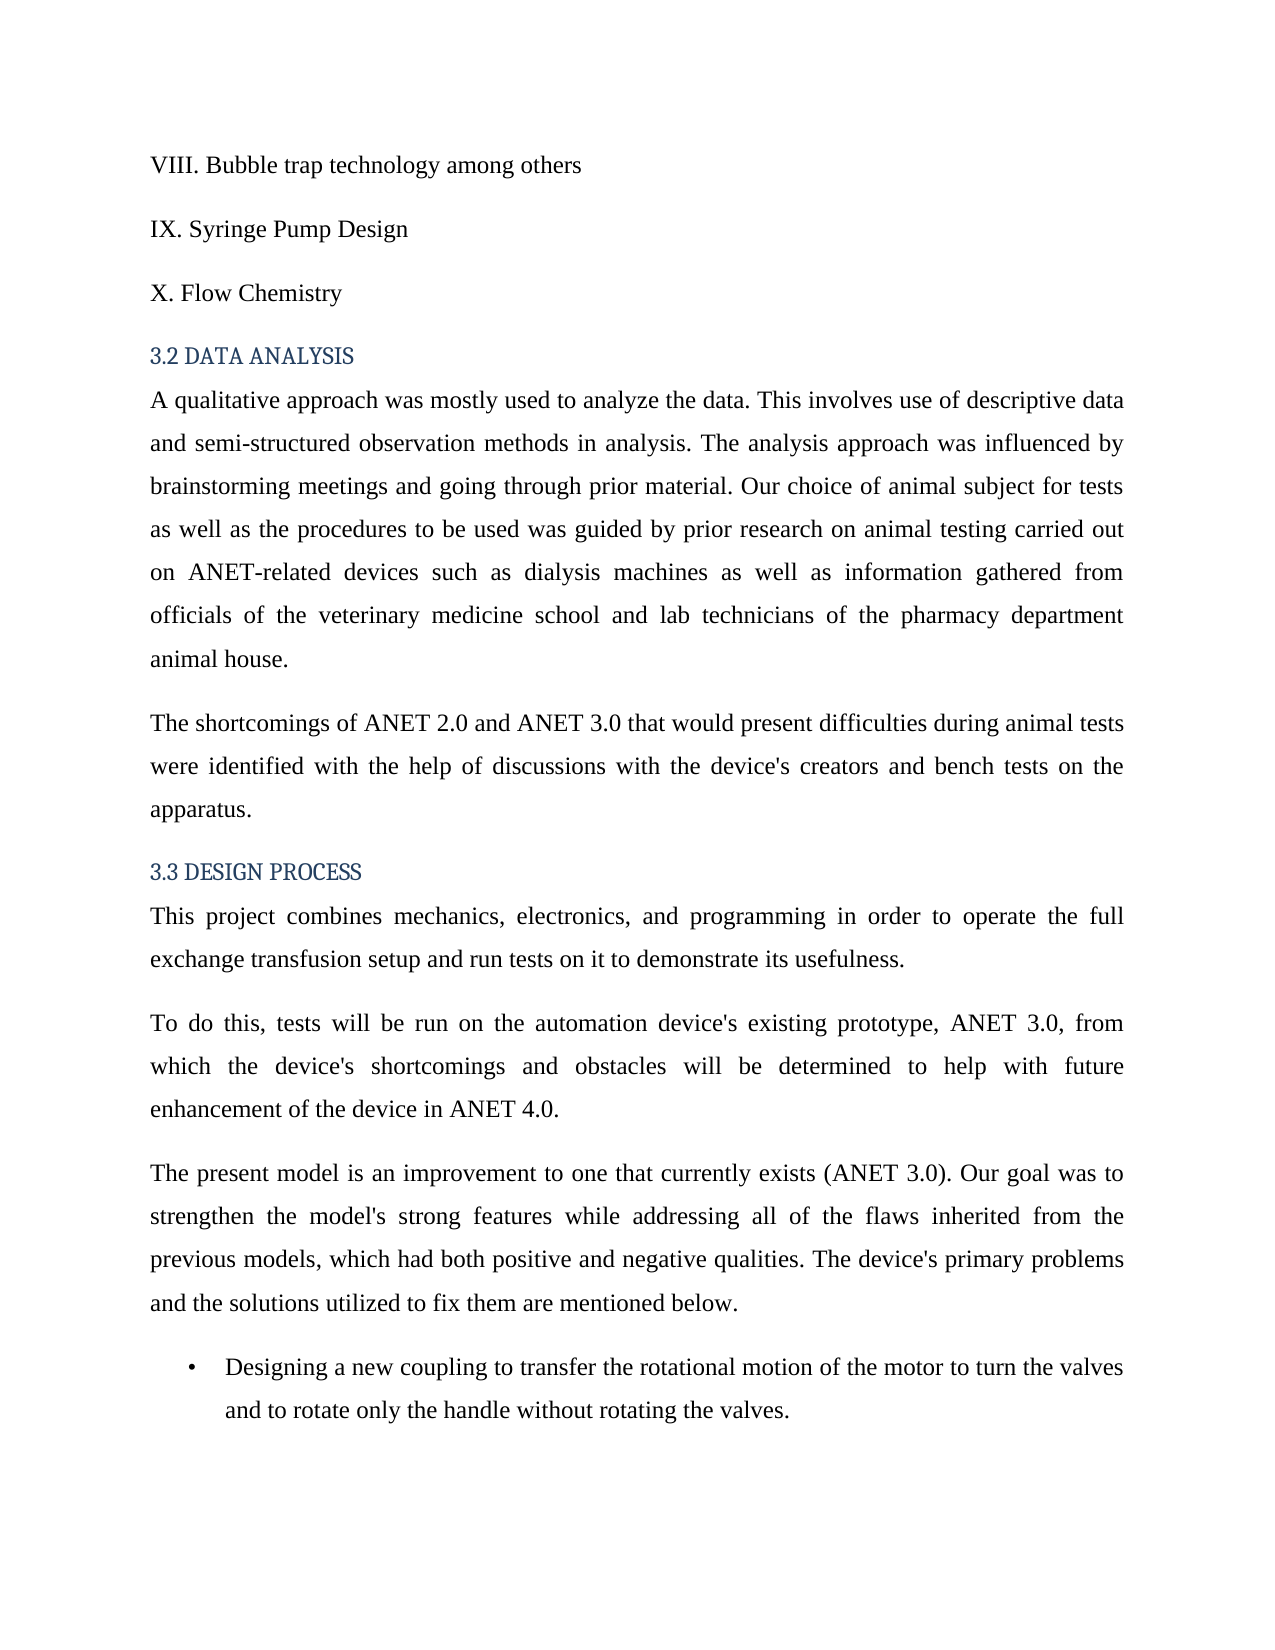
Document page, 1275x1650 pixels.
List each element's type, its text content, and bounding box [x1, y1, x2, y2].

text The shortcomings of ANET 2.0 and ANET 3.0 that would present difficulties during animal tests were identified with the help of discussions with the device's creators and bench tests on the apparatus. [150, 708, 1125, 823]
text VIII. Bubble trap technology among others [150, 150, 1125, 179]
subtitle 3.2 DATA ANALYSIS [150, 342, 1125, 371]
text IX. Syringe Pump Design [150, 214, 1125, 243]
text This project combines mechanics, electronics, and programming in order to operate the full exchange transfusion setup and run tests on it to demonstrate its usefulness. [150, 901, 1125, 973]
list Designing a new coupling to transfer the rotational motion of the motor to turn the valves and to rotate only the handle without rotating the valves. [187, 1352, 1125, 1423]
text X. Flow Chemistry [150, 278, 1125, 307]
text To do this, tests will be run on the automation device's existing prototype, ANET 3.0, from which the device's shortcomings and obstacles will be determined to help with future enhancement of the device in ANET 4.0. [150, 1008, 1125, 1123]
text The present model is an improvement to one that currently exists (ANET 3.0). Our goal was to strengthen the model's strong features while addressing all of the flaws inherited from the previous models, which had both positive and negative qualities. The device's primary problems and the solutions utilized to fix them are mentioned below. [150, 1158, 1125, 1316]
text A qualitative approach was mostly used to analyze the data. This involves use of descriptive data and semi-structured observation methods in analysis. The analysis approach was influenced by brainstorming meetings and going through prior material. Our choice of animal subject for tests as well as the procedures to be used was guided by prior research on animal testing carried out on ANET-related devices such as dialysis machines as well as information gathered from officials of the veterinary medicine school and lab technicians of the pharmacy department animal house. [150, 385, 1125, 672]
subtitle 3.3 DESIGN PROCESS [150, 858, 1125, 887]
